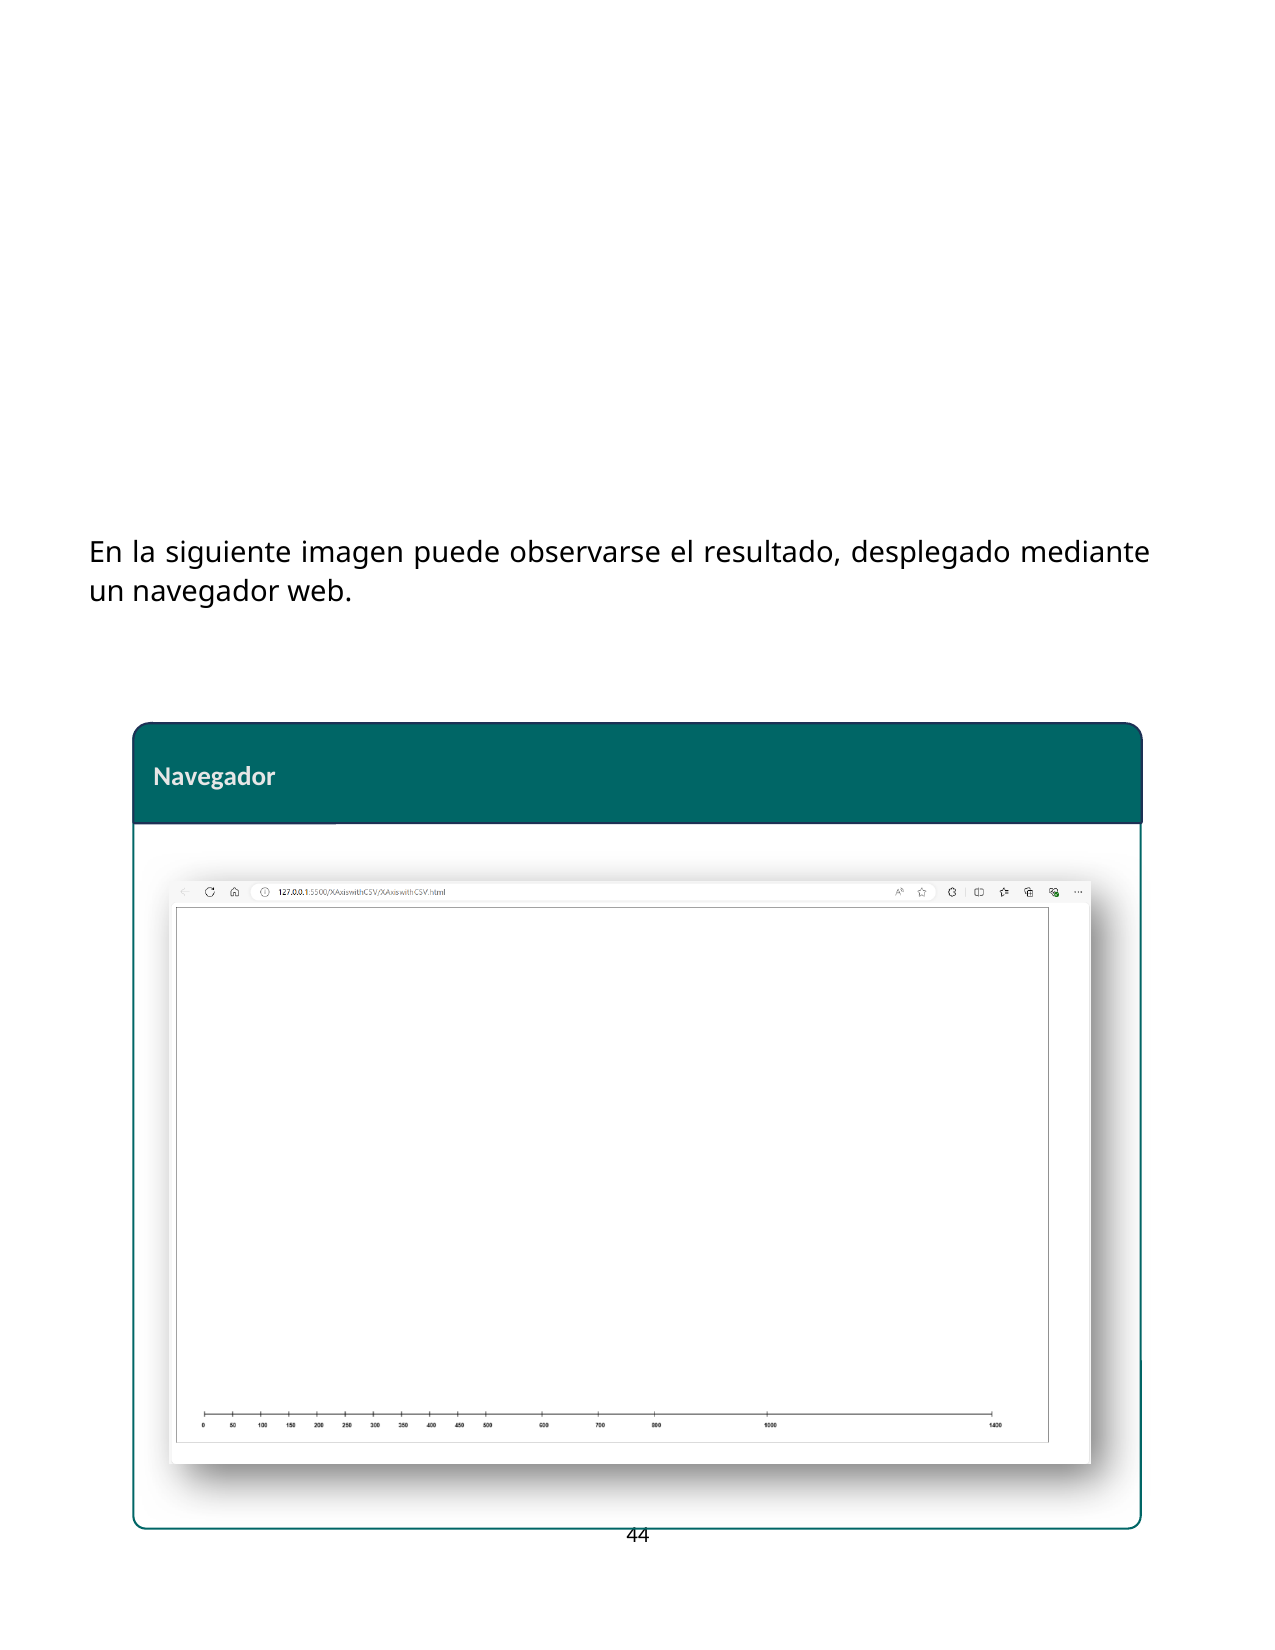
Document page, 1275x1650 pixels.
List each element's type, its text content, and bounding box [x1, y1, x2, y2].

text En la siguiente imagen puede observarse el resultado, desplegado mediante un navegador web. [88, 531, 1152, 610]
picture [169, 881, 1091, 1464]
